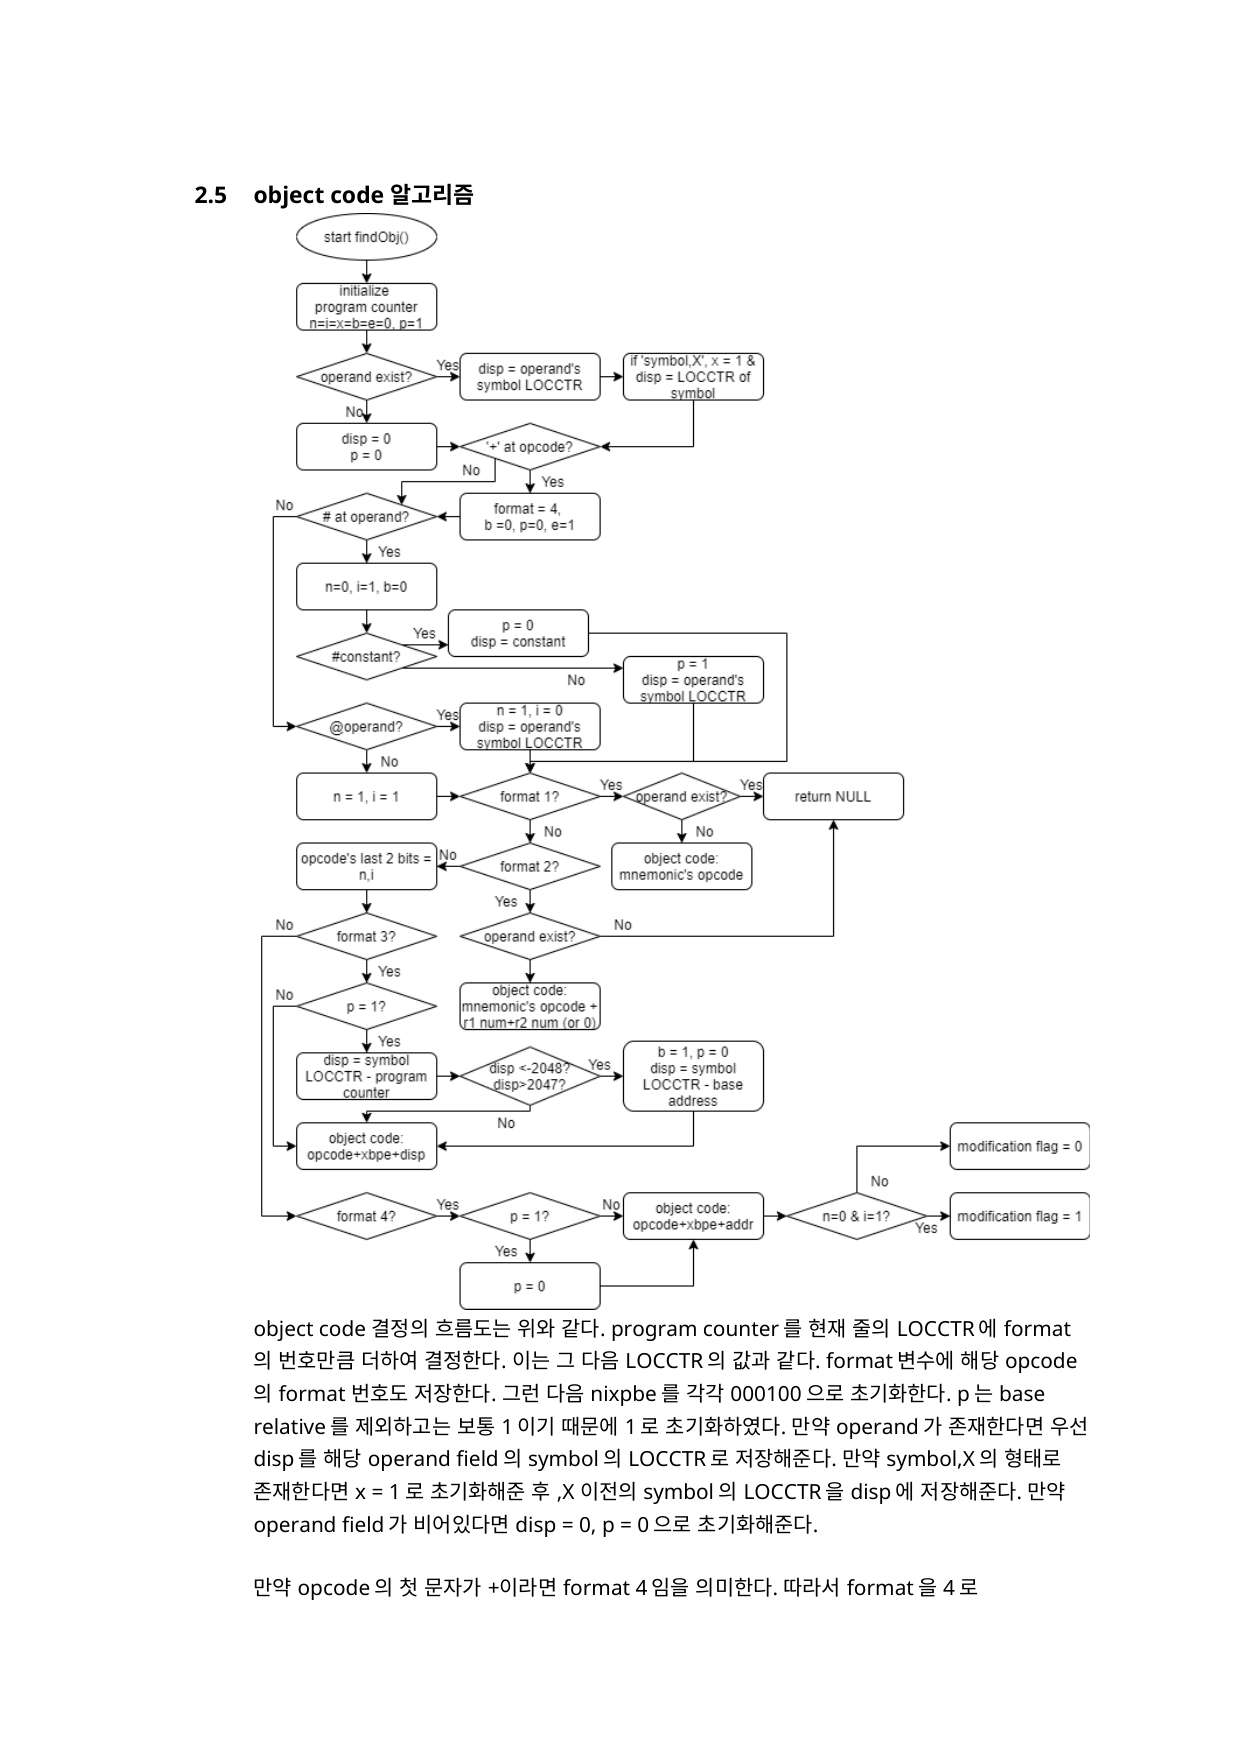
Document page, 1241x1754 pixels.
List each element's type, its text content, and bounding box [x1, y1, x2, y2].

picture [253, 213, 1090, 1310]
text object code 알고리즘 [194, 177, 1090, 211]
text object code 결정의 흐름도는 위와 같다. program counter를 현재 줄의 LOCCTR에 format의 번호만큼 더하여 결정한다. 이는 그 다음 LOCCTR의 값과 같다. format변수에 해당 opcode의 format 번호도 저장한다. 그런 다음 nixpbe를 각각 000100으로 초기화한다. p는 base relative를 제외하고는 보통 1이기 때문에 1로 초기화하였다. 만약 operand가 존재한다면 우선 disp를 해당 operand field의 symbol의 LOCCTR로 저장해준다. 만약 symbol,X의 형태로 존재한다면 x = 1로 초기화해준 후 ,X 이전의 symbol의 LOCCTR을 disp에 저장해준다. 만약 operand field가 비어있다면 disp = 0, p = 0으로 초기화해준다. [253, 1312, 1090, 1538]
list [253, 1571, 1090, 1602]
